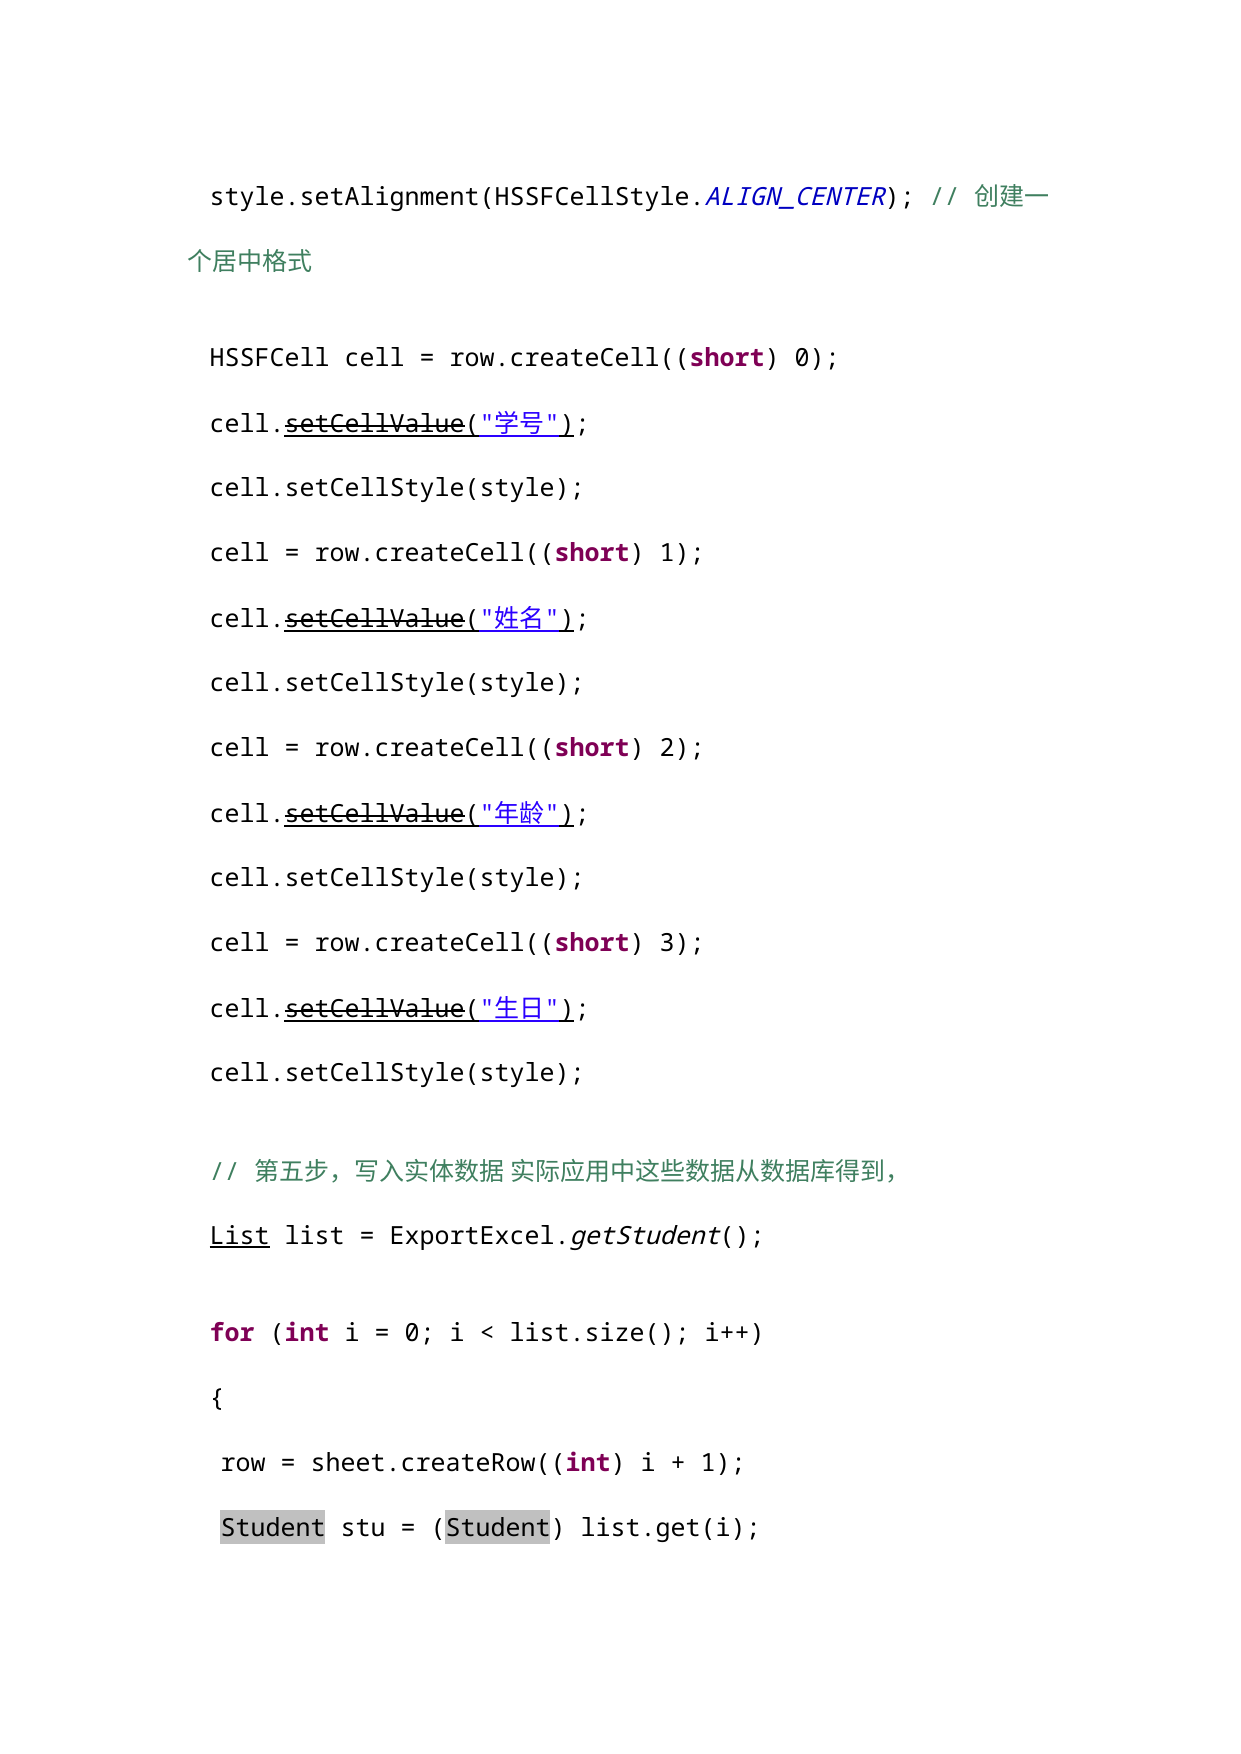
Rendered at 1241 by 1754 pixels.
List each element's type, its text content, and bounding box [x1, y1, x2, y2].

text cell.setCellValue("姓名"); [187, 584, 1053, 649]
text // 第五步，写入实体数据 实际应用中这些数据从数据库得到， [187, 1137, 1053, 1202]
text for (int i = 0; i < list.size(); i++) [187, 1299, 1053, 1364]
text cell = row.createCell((short) 1); [187, 519, 1053, 584]
text Student stu = (Student) list.get(i); [187, 1494, 1053, 1559]
text cell.setCellStyle(style); [187, 649, 1053, 714]
text style.setAlignment(HSSFCellStyle.ALIGN_CENTER); // 创建一个居中格式 [187, 162, 1053, 292]
text cell.setCellValue("生日"); [187, 974, 1053, 1039]
text cell.setCellStyle(style); [187, 1039, 1053, 1104]
text cell = row.createCell((short) 3); [187, 909, 1053, 974]
text cell.setCellValue("学号"); [187, 389, 1053, 454]
text HSSFCell cell = row.createCell((short) 0); [187, 324, 1053, 389]
text cell = row.createCell((short) 2); [187, 714, 1053, 779]
text cell.setCellValue("年龄"); [187, 779, 1053, 844]
text cell.setCellStyle(style); [187, 454, 1053, 519]
text { [187, 1364, 1053, 1429]
text cell.setCellStyle(style); [187, 844, 1053, 909]
text row = sheet.createRow((int) i + 1); [187, 1429, 1053, 1494]
text List list = ExportExcel.getStudent(); [187, 1202, 1053, 1267]
